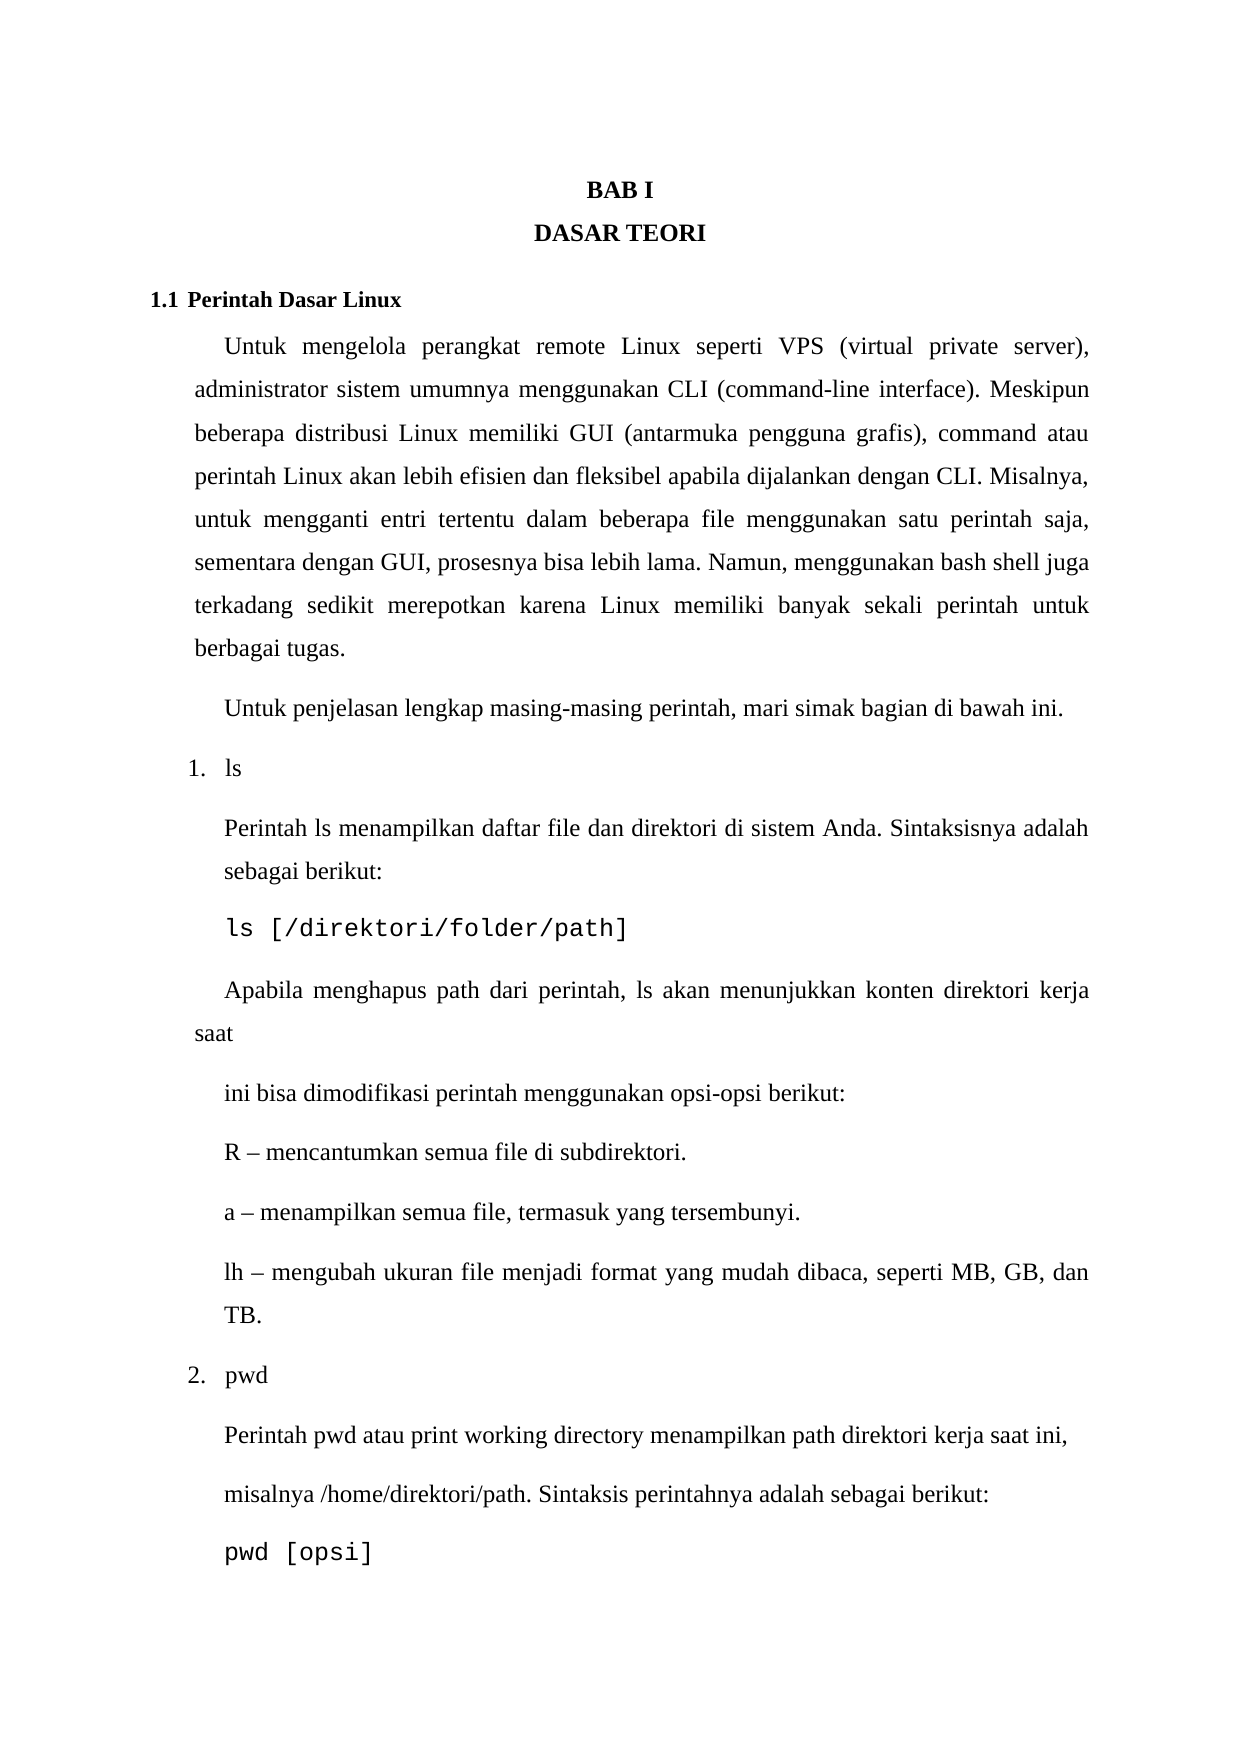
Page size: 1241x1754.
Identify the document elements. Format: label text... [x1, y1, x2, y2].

text ls [/direktori/folder/path] [194, 916, 1090, 944]
list ls [187, 753, 1090, 782]
text Perintah ls menampilkan daftar file dan direktori di sistem Anda. Sintaksisnya adalah sebagai berikut: [224, 813, 1090, 884]
text Untuk penjelasan lengkap masing-masing perintah, mari simak bagian di bawah ini. [194, 693, 1090, 722]
text Apabila menghapus path dari perintah, ls akan menunjukkan konten direktori kerja saat [194, 975, 1090, 1047]
list Perintah Dasar Linux [150, 286, 1090, 313]
text ini bisa dimodifikasi perintah menggunakan opsi-opsi berikut: [194, 1078, 1090, 1106]
text a – menampilkan semua file, termasuk yang tersembunyi. [194, 1197, 1090, 1226]
subtitle BAB I DASAR TEORI [150, 175, 1090, 247]
text misalnya /home/direktori/path. Sintaksis perintahnya adalah sebagai berikut: [194, 1479, 1090, 1508]
text R – mencantumkan semua file di subdirektori. [194, 1137, 1090, 1166]
list pwd [187, 1360, 1090, 1389]
text Untuk mengelola perangkat remote Linux seperti VPS (virtual private server), administrator sistem umumnya menggunakan CLI (command-line interface). Meskipun beberapa distribusi Linux memiliki GUI (antarmuka pengguna grafis), command atau perintah Linux akan lebih efisien dan fleksibel apabila dijalankan dengan CLI. Misalnya, untuk mengganti entri tertentu dalam beberapa file menggunakan satu perintah saja, sementara dengan GUI, prosesnya bisa lebih lama. Namun, menggunakan bash shell juga terkadang sedikit merepotkan karena Linux memiliki banyak sekali perintah untuk berbagai tugas. [194, 331, 1090, 662]
text pwd [opsi] [194, 1539, 1090, 1568]
text lh – mengubah ukuran file menjadi format yang mudah dibaca, seperti MB, GB, dan TB. [224, 1257, 1090, 1329]
text Perintah pwd atau print working directory menampilkan path direktori kerja saat ini, [194, 1420, 1090, 1448]
